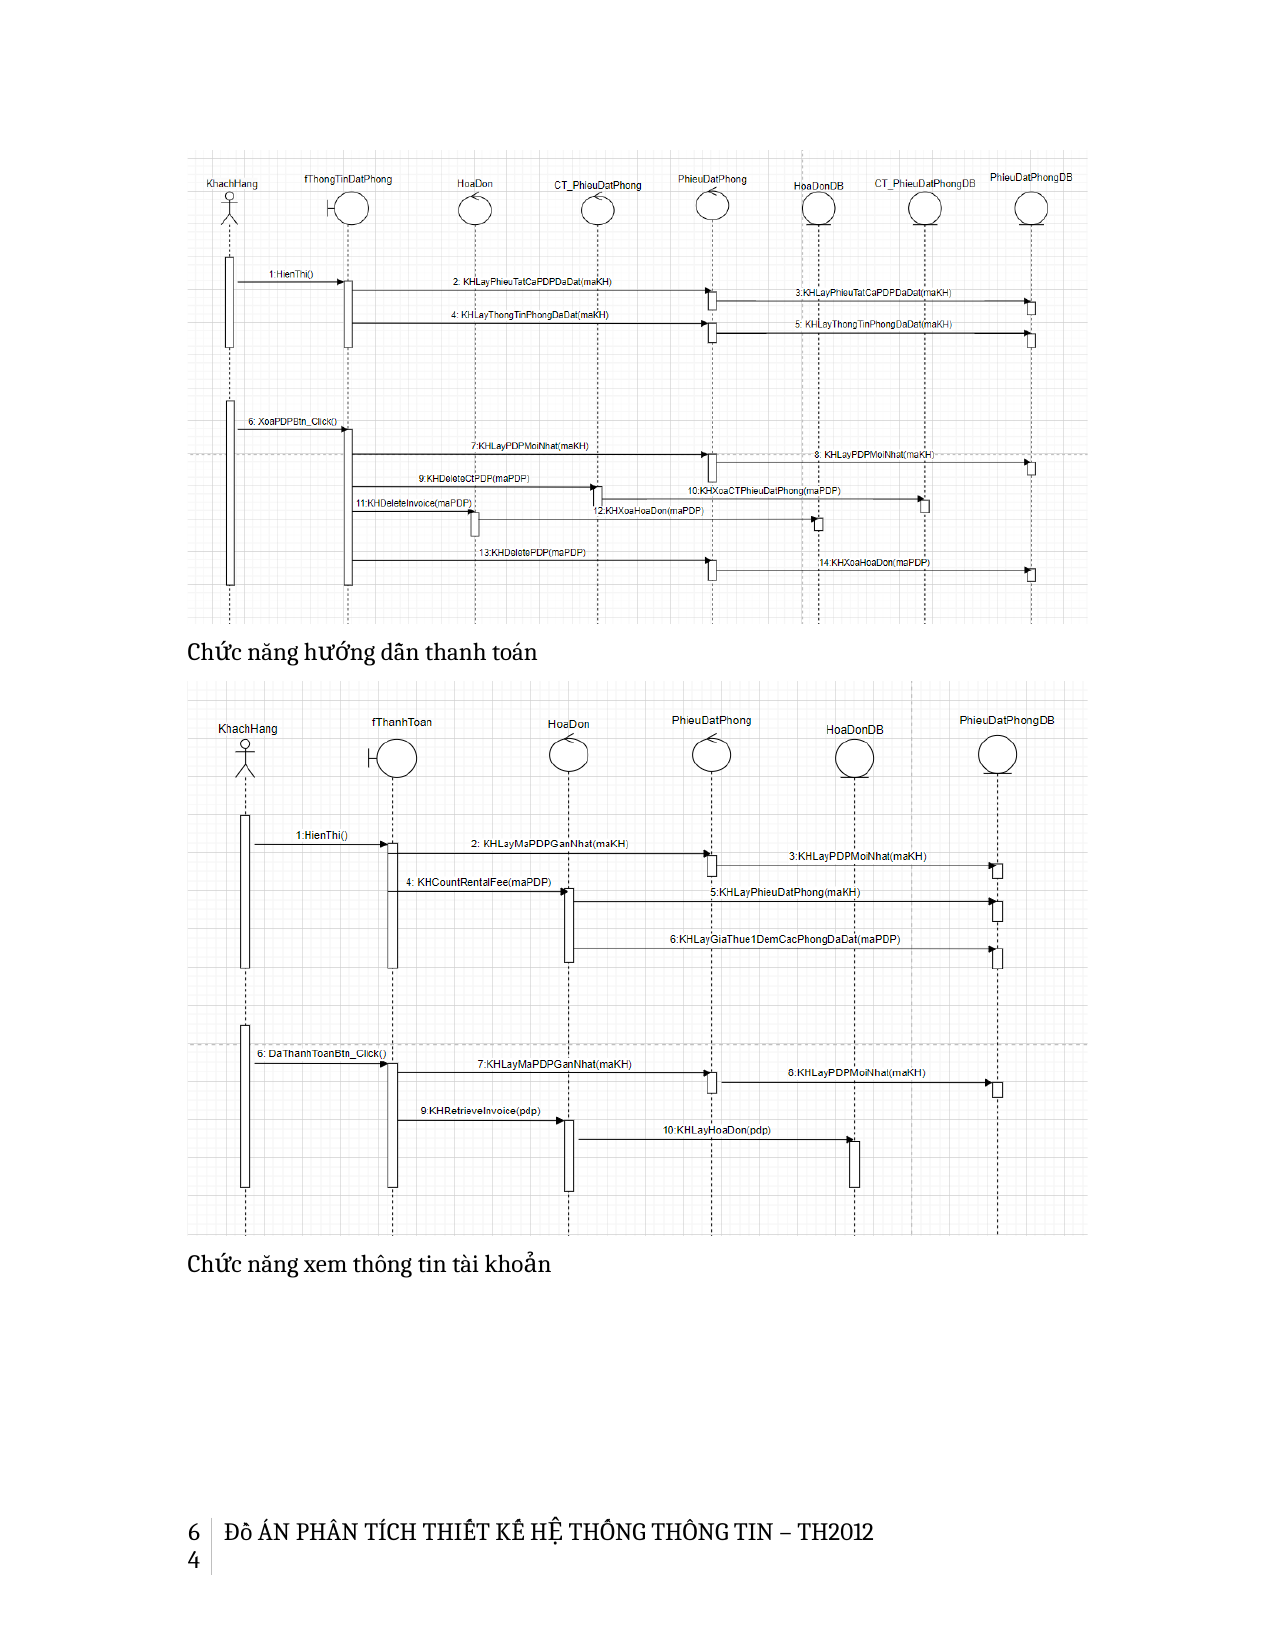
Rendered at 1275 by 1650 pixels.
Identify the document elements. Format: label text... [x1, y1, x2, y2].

text Chức năng xem thông tin tài khoản [187, 1249, 1087, 1278]
picture [187, 681, 1088, 1236]
picture [187, 150, 1088, 624]
text Chức năng hướng dẫn thanh toán [187, 638, 1087, 667]
